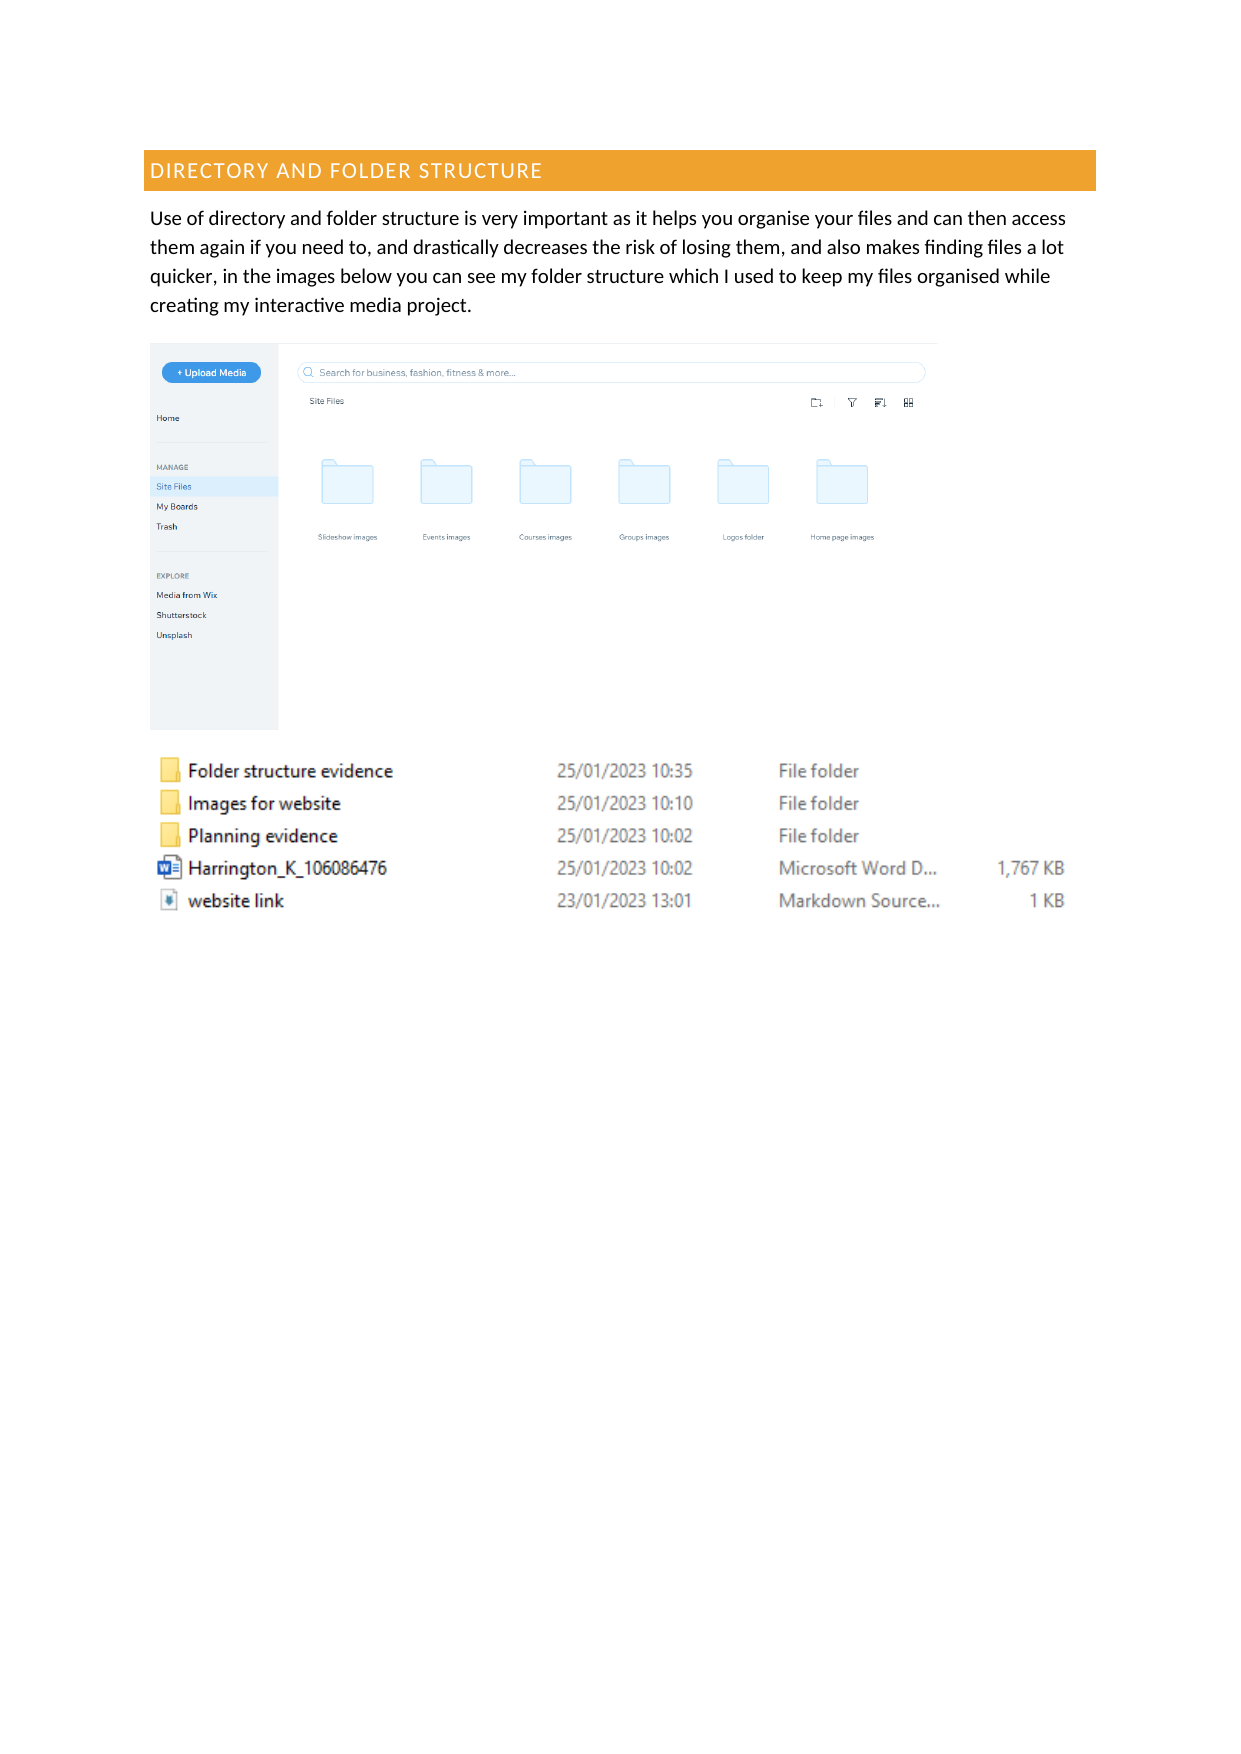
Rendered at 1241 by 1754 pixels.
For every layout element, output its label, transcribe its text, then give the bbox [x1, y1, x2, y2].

subtitle Directory and folder structure [150, 156, 1090, 184]
text Use of directory and folder structure is very important as it helps you organise your files and can then access them again if you need to, and drastically decreases the risk of losing them, and also makes finding files a lot quicker, in the images below you can see my folder structure which I used to keep my files organised while creating my interactive media project. [150, 205, 1090, 318]
picture [150, 342, 938, 730]
picture [150, 753, 1091, 943]
